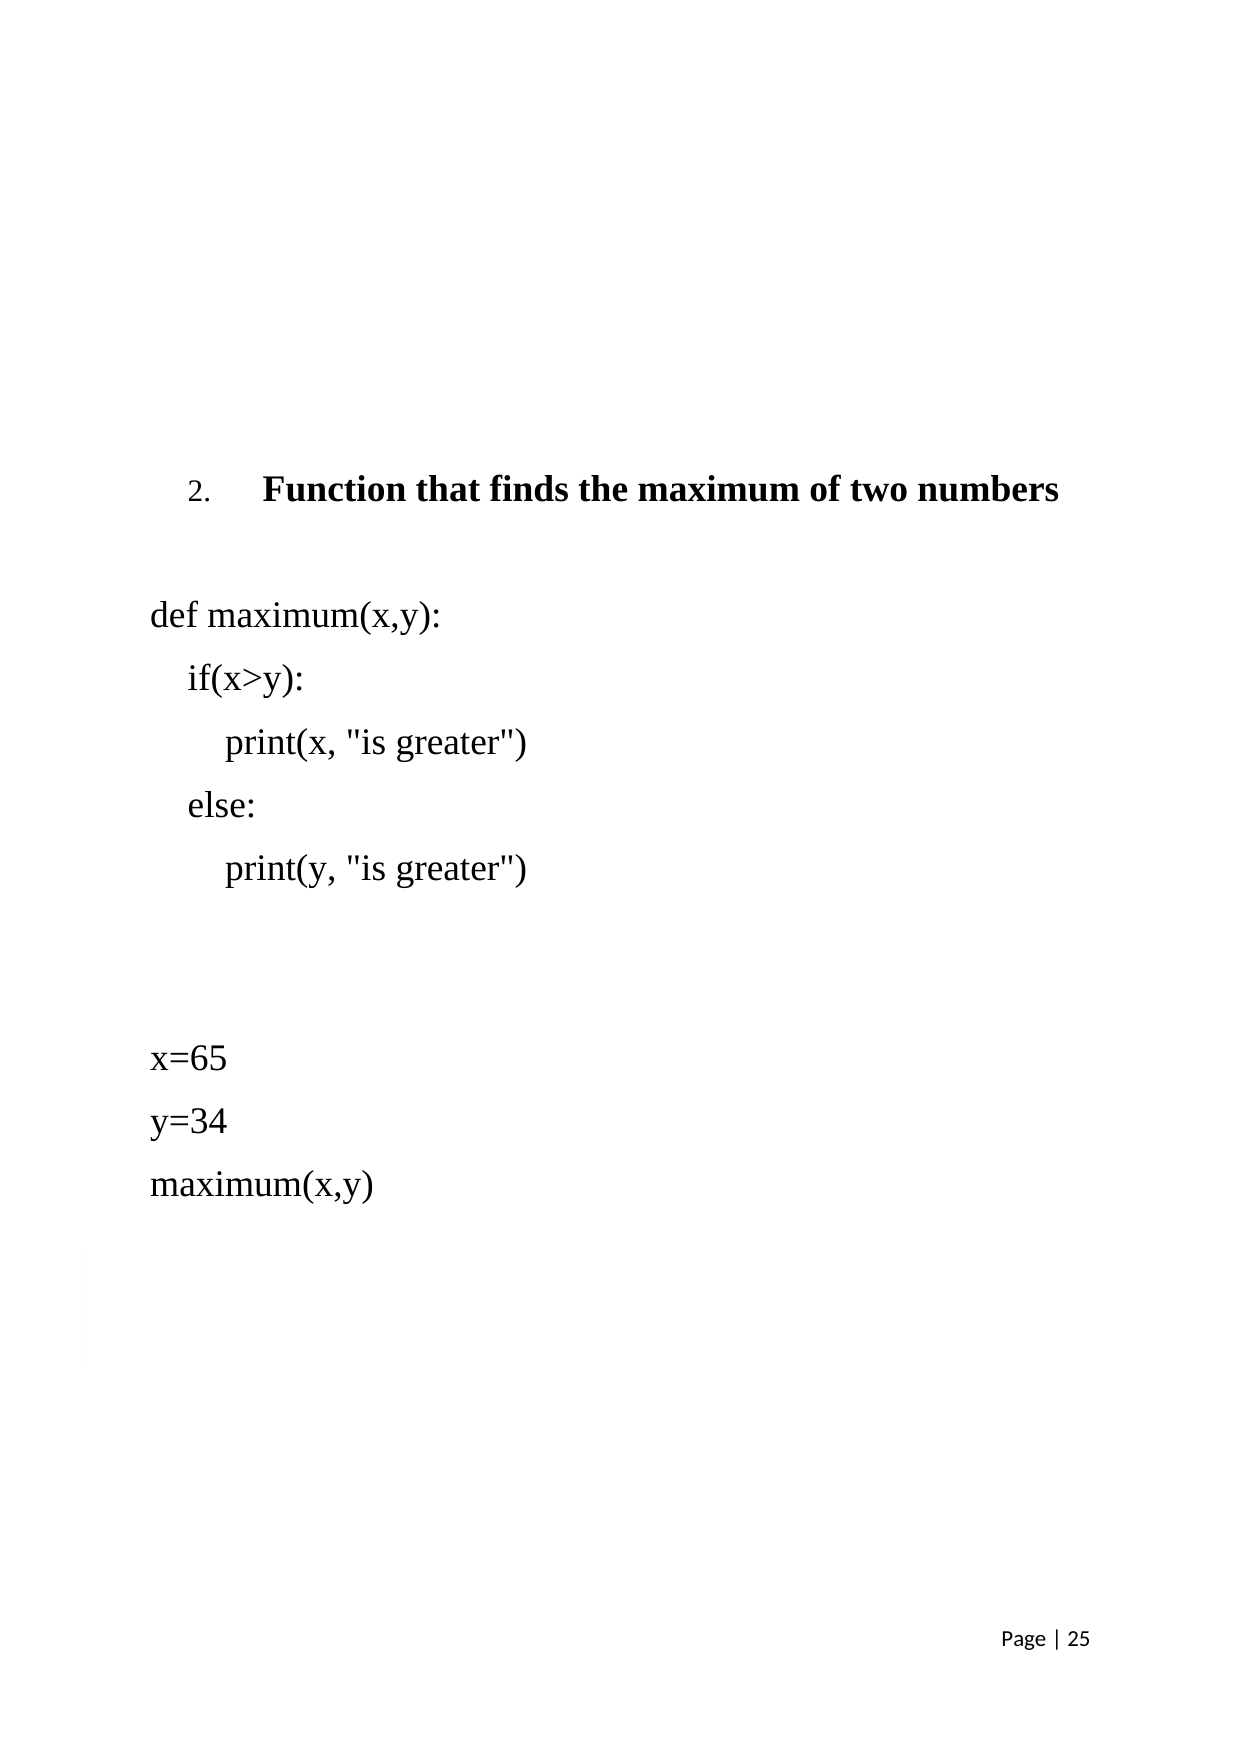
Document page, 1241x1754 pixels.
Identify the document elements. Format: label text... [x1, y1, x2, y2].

text else: [150, 782, 1090, 825]
text y=34 [150, 1098, 1090, 1142]
text x=65 [150, 1035, 1090, 1078]
text print(y, "is greater") [150, 846, 1090, 889]
list Function that finds the maximum of two numbers [187, 466, 1090, 509]
text def maximum(x,y): [150, 593, 1090, 636]
text maximum(x,y) [150, 1162, 1090, 1205]
text if(x>y): [150, 656, 1090, 699]
text print(x, "is greater") [150, 719, 1090, 762]
